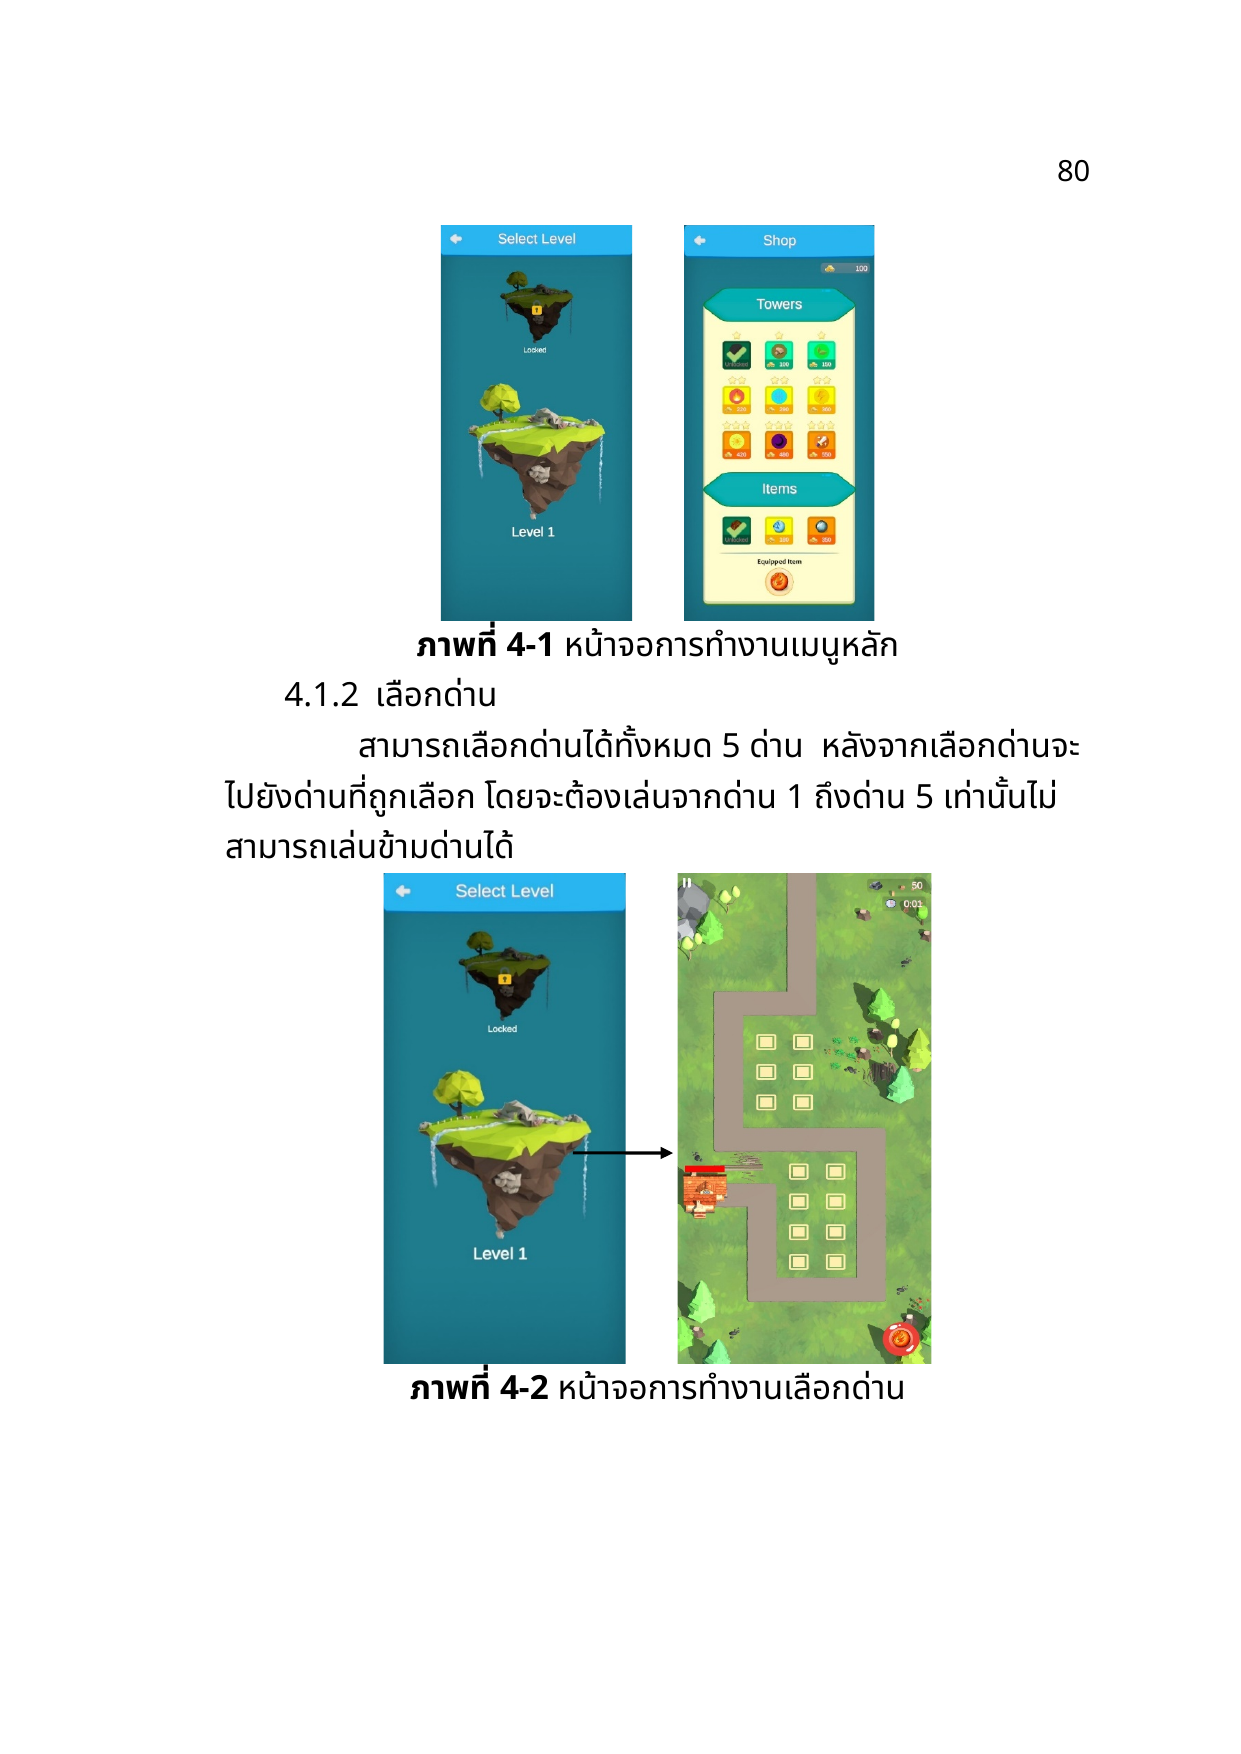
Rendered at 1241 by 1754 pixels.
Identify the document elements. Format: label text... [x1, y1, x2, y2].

text ภาพที่ 4-2 หน้าจอการทำงานเลือกด่าน [225, 1364, 1090, 1414]
picture [383, 912, 626, 1364]
text ภาพที่ 4-1 หน้าจอการทำงานเมนูหลัก [225, 621, 1090, 671]
text สามารถเลือกด่านได้ทั้งหมด 5 ด่าน หลังจากเลือกด่านจะไปยังด่านที่ถูกเลือก โดยจะต้องเล่นจากด่าน 1 ถึงด่าน 5 เท่านั้นไม่สามารถเล่นข้ามด่านได้ [225, 722, 1090, 873]
picture [684, 225, 875, 256]
picture [383, 873, 626, 911]
picture [684, 258, 875, 621]
picture [440, 225, 633, 621]
subtitle 4.1.2 เลือกด่าน [225, 671, 1090, 722]
picture [677, 873, 932, 1364]
